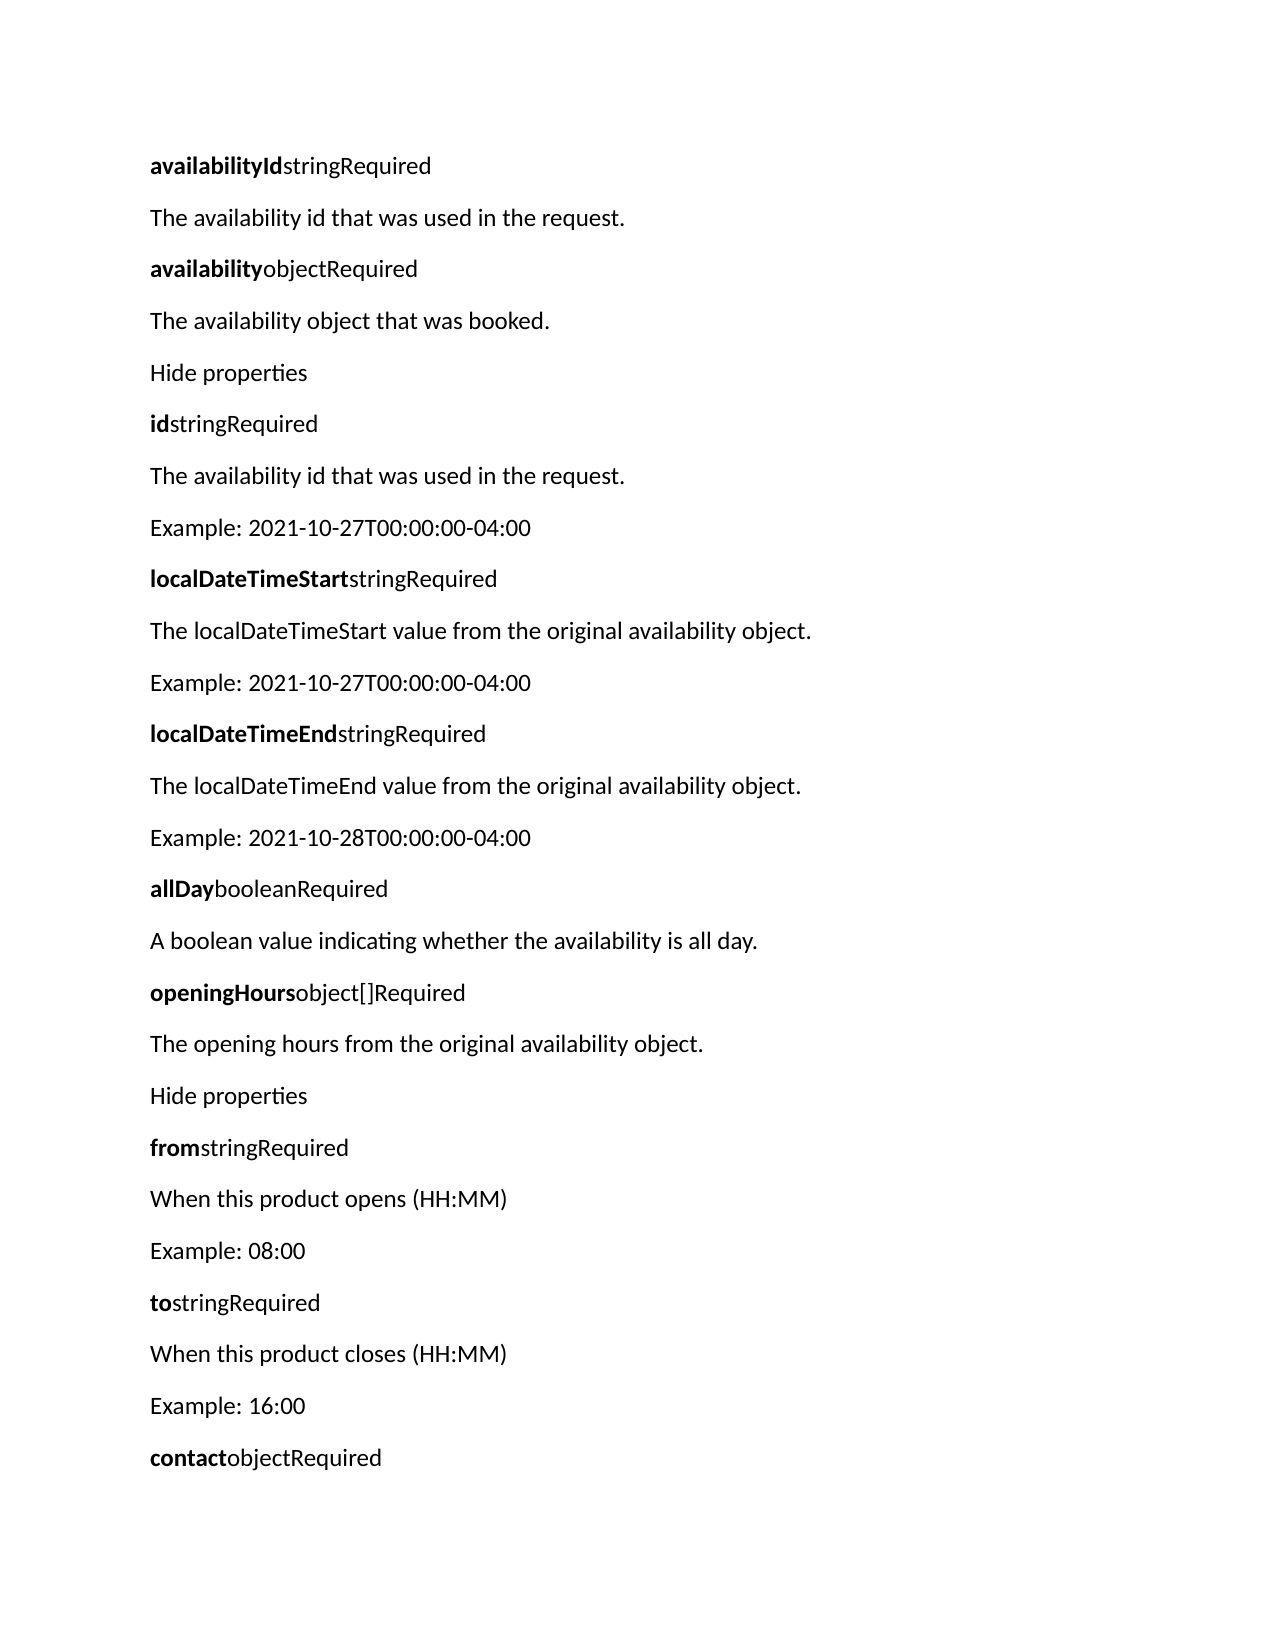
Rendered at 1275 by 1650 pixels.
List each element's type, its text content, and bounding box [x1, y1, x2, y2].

text The localDateTimeStart value from the original availability object. [150, 615, 1125, 646]
text The availability id that was used in the request. [150, 202, 1125, 232]
text The opening hours from the original availability object. [150, 1028, 1125, 1059]
text availabilityIdstringRequired [150, 150, 1125, 181]
text idstringRequired [150, 408, 1125, 439]
text Example: 2021-10-28T00:00:00-04:00 [150, 822, 1125, 852]
text localDateTimeEndstringRequired [150, 718, 1125, 749]
text Hide properties [150, 357, 1125, 387]
text contactobjectRequired [150, 1442, 1125, 1472]
text Hide properties [150, 1080, 1125, 1111]
text tostringRequired [150, 1287, 1125, 1317]
text Example: 2021-10-27T00:00:00-04:00 [150, 667, 1125, 697]
text availabilityobjectRequired [150, 253, 1125, 284]
text When this product opens (HH:MM) [150, 1183, 1125, 1214]
text fromstringRequired [150, 1132, 1125, 1162]
text When this product closes (HH:MM) [150, 1338, 1125, 1369]
text A boolean value indicating whether the availability is all day. [150, 925, 1125, 956]
text The localDateTimeEnd value from the original availability object. [150, 770, 1125, 801]
text localDateTimeStartstringRequired [150, 563, 1125, 594]
text Example: 08:00 [150, 1235, 1125, 1266]
text Example: 2021-10-27T00:00:00-04:00 [150, 512, 1125, 542]
text The availability object that was booked. [150, 305, 1125, 336]
text openingHoursobject[]Required [150, 977, 1125, 1007]
text Example: 16:00 [150, 1390, 1125, 1421]
text allDaybooleanRequired [150, 873, 1125, 904]
text The availability id that was used in the request. [150, 460, 1125, 491]
